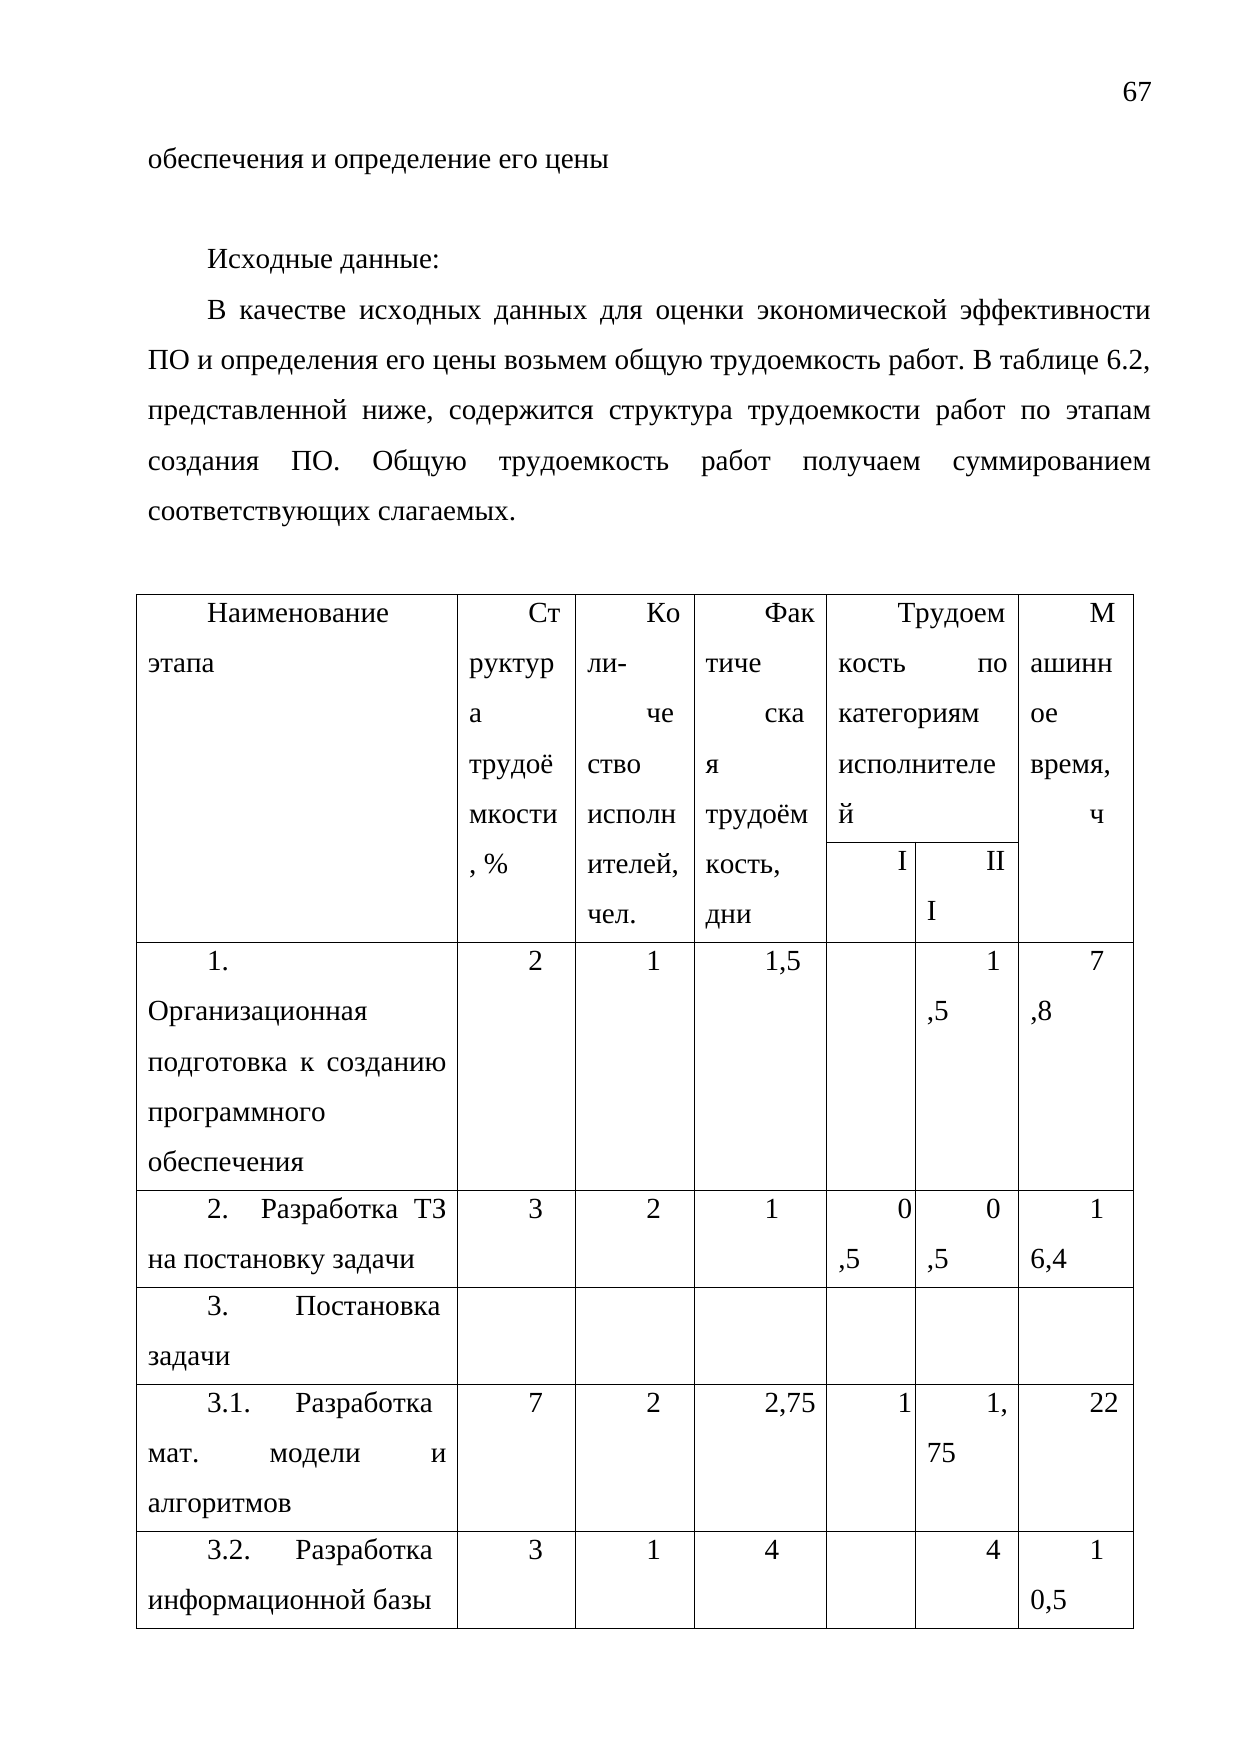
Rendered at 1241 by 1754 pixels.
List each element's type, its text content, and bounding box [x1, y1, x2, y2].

table_header Машинное время, ч [1019, 595, 1133, 942]
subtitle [148, 141, 1152, 174]
table_cell 0,5 [827, 1191, 915, 1287]
table_header Трудоемкость по категориям исполнителей [827, 595, 1018, 842]
text Исходные данные: [148, 242, 1152, 275]
table_cell [1019, 1288, 1133, 1384]
table_cell 4 [916, 1532, 1018, 1628]
table_cell [827, 1288, 915, 1384]
table_cell 4 [695, 1532, 826, 1628]
table_cell 7,8 [1019, 943, 1133, 1190]
table_cell [458, 1288, 575, 1384]
table_cell 2. Разработка ТЗ на постановку задачи [137, 1191, 457, 1287]
table_header Наименование этапа [137, 595, 457, 942]
table_cell 3.1. Разработка мат. модели и алгоритмов [137, 1385, 457, 1531]
table_cell 1 [576, 943, 694, 1190]
table_header Коли- чество исполнителей, чел. [576, 595, 694, 942]
table_cell 1,5 [695, 943, 826, 1190]
table_cell I [827, 843, 915, 942]
table_cell [827, 943, 915, 1190]
table_cell 22 [1019, 1385, 1133, 1531]
table_cell 2 [576, 1191, 694, 1287]
table_cell 16,4 [1019, 1191, 1133, 1287]
table_cell 7 [458, 1385, 575, 1531]
table_cell 2,75 [695, 1385, 826, 1531]
table_cell 0,5 [916, 1191, 1018, 1287]
table_cell 3 [458, 1191, 575, 1287]
table_cell 1. Организационная подготовка к созданию программного обеспечения [137, 943, 457, 1190]
table_cell 3. Постановка задачи [137, 1288, 457, 1384]
table_cell 1 [827, 1385, 915, 1531]
table_cell 3 [458, 1532, 575, 1628]
table_cell 2 [458, 943, 575, 1190]
table_cell 1 [576, 1532, 694, 1628]
table_cell [695, 1288, 826, 1384]
table_header Фактиче ская трудоёмкость, дни [695, 595, 826, 942]
table_cell 1,75 [916, 1385, 1018, 1531]
table_cell 3.2. Разработка информационной базы [137, 1532, 457, 1628]
table_cell 1 [695, 1191, 826, 1287]
table_header Структура трудоёмкости, % [458, 595, 575, 942]
table_cell [576, 1288, 694, 1384]
table_cell III [916, 843, 1018, 942]
table_cell 1,5 [916, 943, 1018, 1190]
table_cell 10,5 [1019, 1532, 1133, 1628]
table_cell [827, 1532, 915, 1628]
table_cell 2 [576, 1385, 694, 1531]
text В качестве исходных данных для оценки экономической эффективности ПО и определения его цены возьмем общую трудоемкость работ. В таблице 6.2, представленной ниже, содержится структура трудоемкости работ по этапам создания ПО. Общую трудоемкость работ получаем суммированием соответствующих слагаемых. [148, 292, 1152, 527]
table_cell [916, 1288, 1018, 1384]
